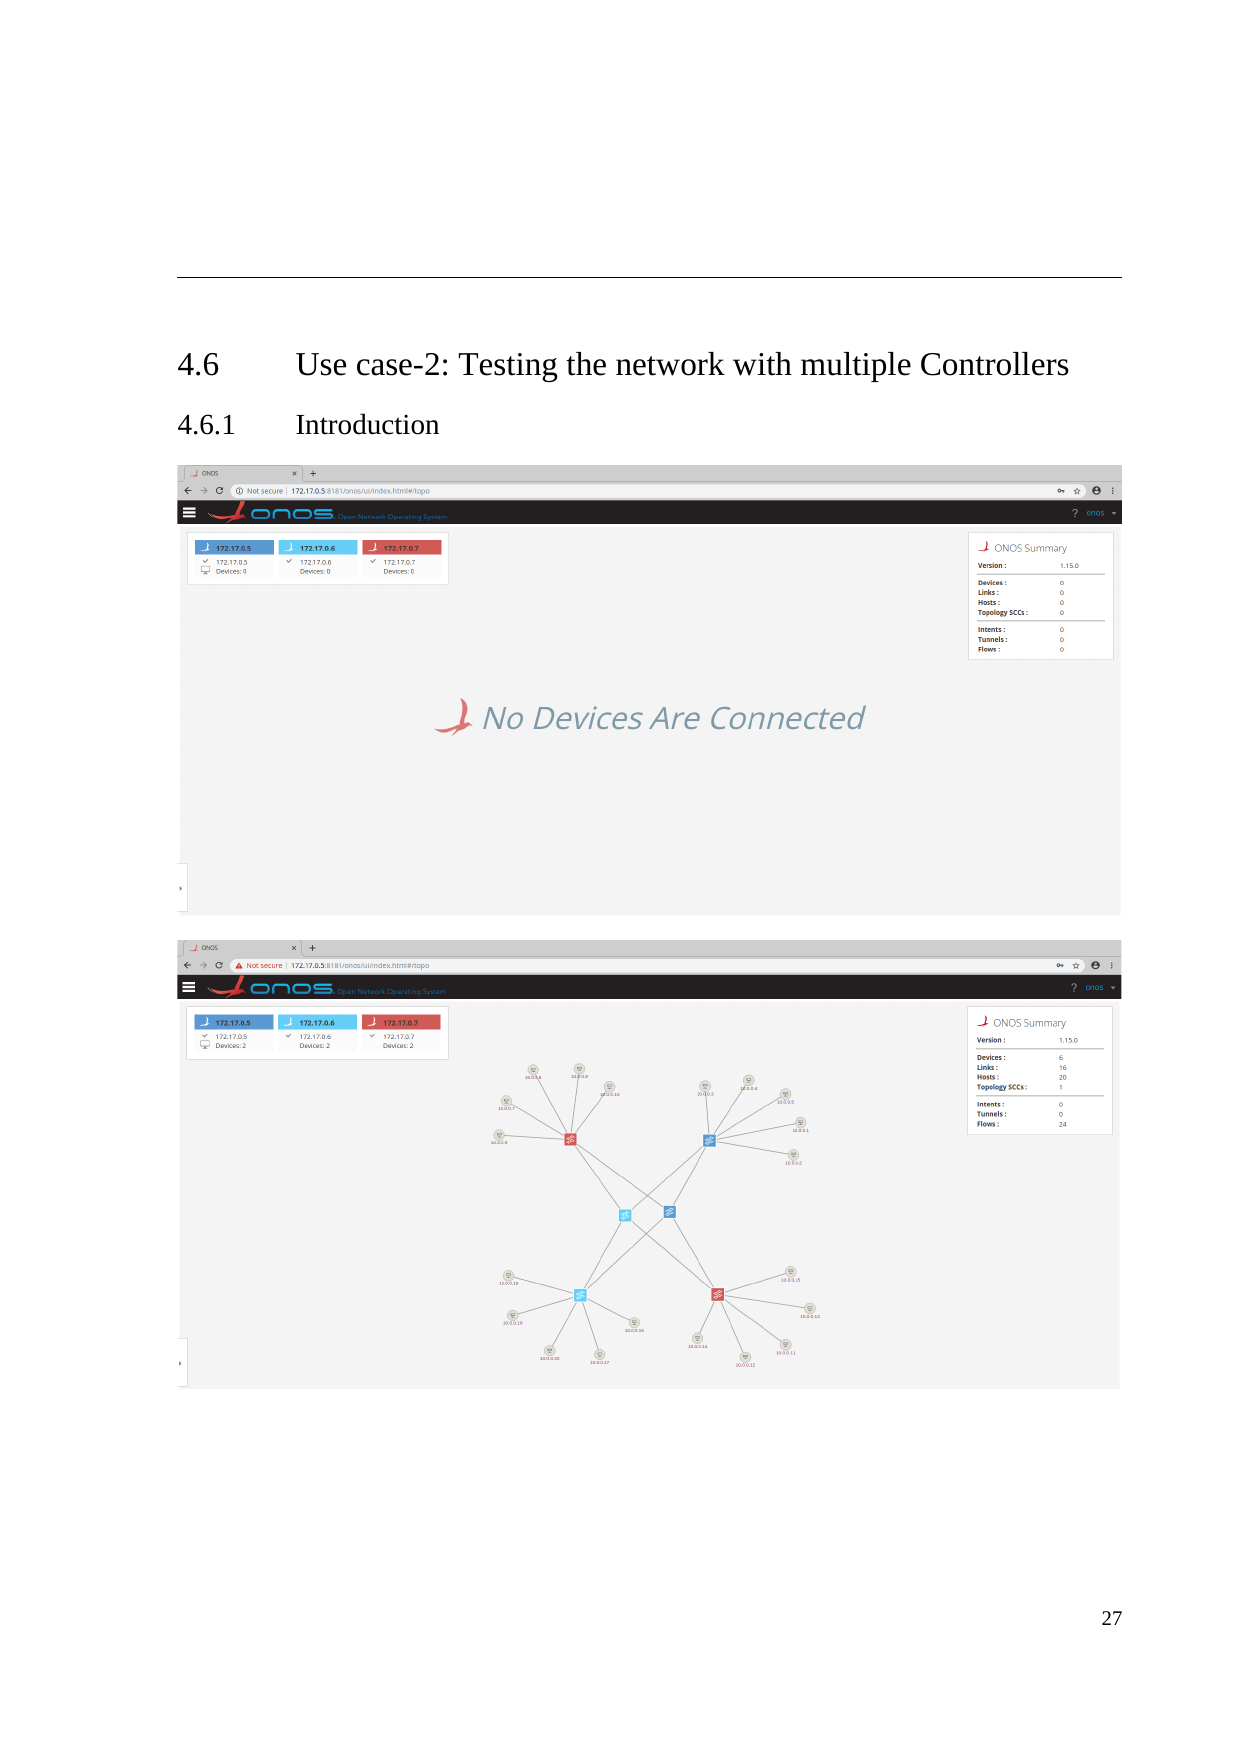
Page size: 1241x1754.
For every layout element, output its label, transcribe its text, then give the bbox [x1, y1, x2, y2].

picture [177, 465, 1122, 916]
subtitle Use case-2: Testing the network with multiple Controllers [177, 342, 1122, 382]
subtitle Introduction [177, 407, 1122, 441]
picture [177, 940, 1122, 1389]
